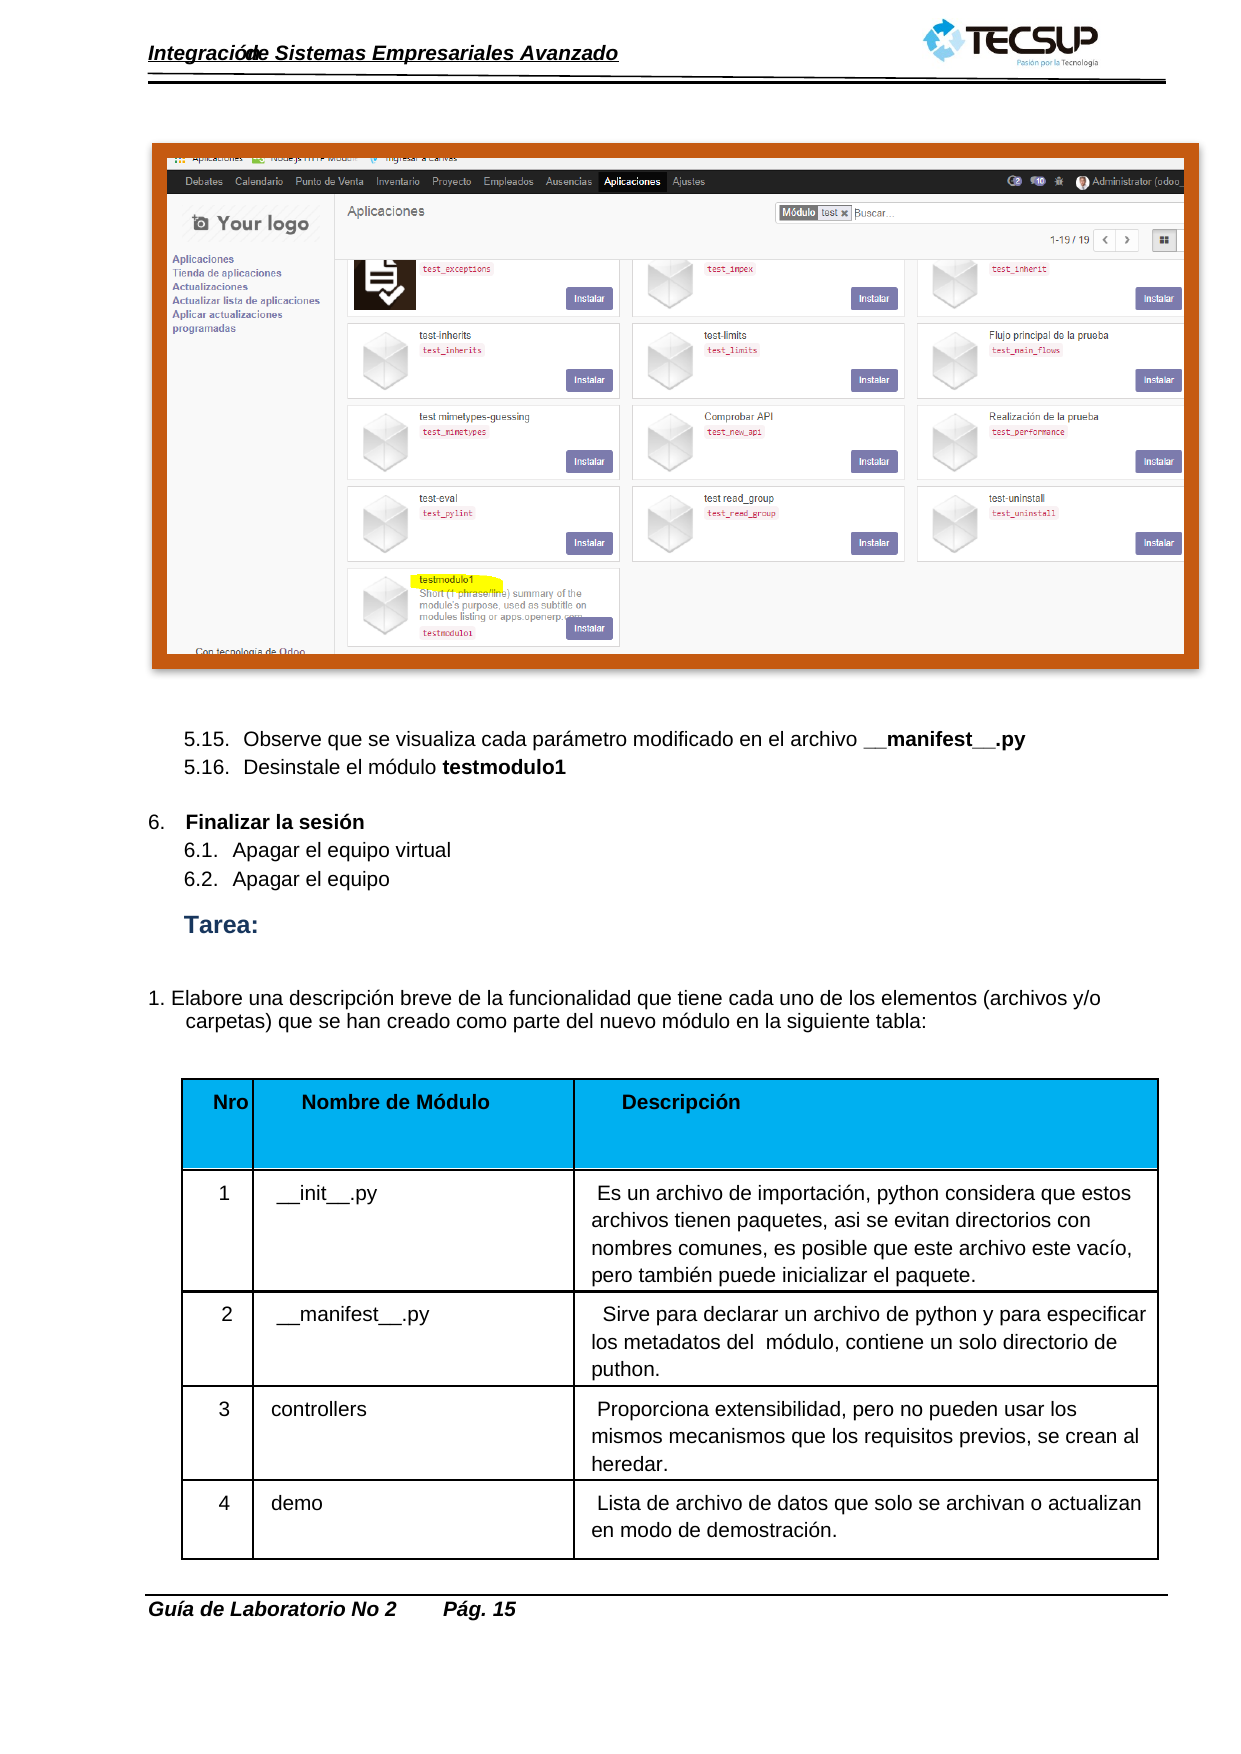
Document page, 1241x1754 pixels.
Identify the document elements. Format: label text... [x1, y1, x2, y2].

table_header Nombre de Módulo [254, 1080, 573, 1168]
list Apagar el equipo [184, 867, 1165, 891]
table_cell Proporciona extensibilidad, pero no pueden usar los mismos mecanismos que los requisitos previos, se crean al heredar. [575, 1387, 1157, 1479]
table_cell 4 [183, 1481, 252, 1558]
table_header Descripción [575, 1080, 1157, 1168]
table_cell demo [254, 1481, 573, 1558]
table_cell controllers [254, 1387, 573, 1479]
picture [922, 18, 1102, 69]
table_cell __init__.py [254, 1171, 573, 1290]
table_header Nro [183, 1080, 252, 1168]
table_cell Sirve para declarar un archivo de python y para especificar los metadatos del módulo, contiene un solo directorio de puthon. [575, 1293, 1157, 1384]
picture [167, 158, 1184, 654]
list Observe que se visualiza cada parámetro modificado en el archivo __manifest__.py [184, 728, 1165, 751]
table_cell Es un archivo de importación, python considera que estos archivos tienen paquetes, asi se evitan directorios con nombres comunes, es posible que este archivo este vacío, pero también puede inicializar el paquete. [575, 1171, 1157, 1290]
text 1. Elabore una descripción breve de la funcionalidad que tiene cada uno de los elementos (archivos y/o carpetas) que se han creado como parte del nuevo módulo en la siguiente tabla: [148, 986, 1165, 1033]
table_cell 3 [183, 1387, 252, 1479]
table_cell 1 [183, 1171, 252, 1290]
list Desinstale el módulo testmodulo1 [184, 756, 1165, 779]
table_cell Lista de archivo de datos que solo se archivan o actualizan en modo de demostración. [575, 1481, 1157, 1558]
table_cell 2 [183, 1293, 252, 1384]
list Finalizar la sesión [148, 811, 1167, 834]
table_cell __manifest__.py [254, 1293, 573, 1384]
list Apagar el equipo virtual [184, 839, 1165, 862]
text Tarea: [184, 911, 1165, 939]
